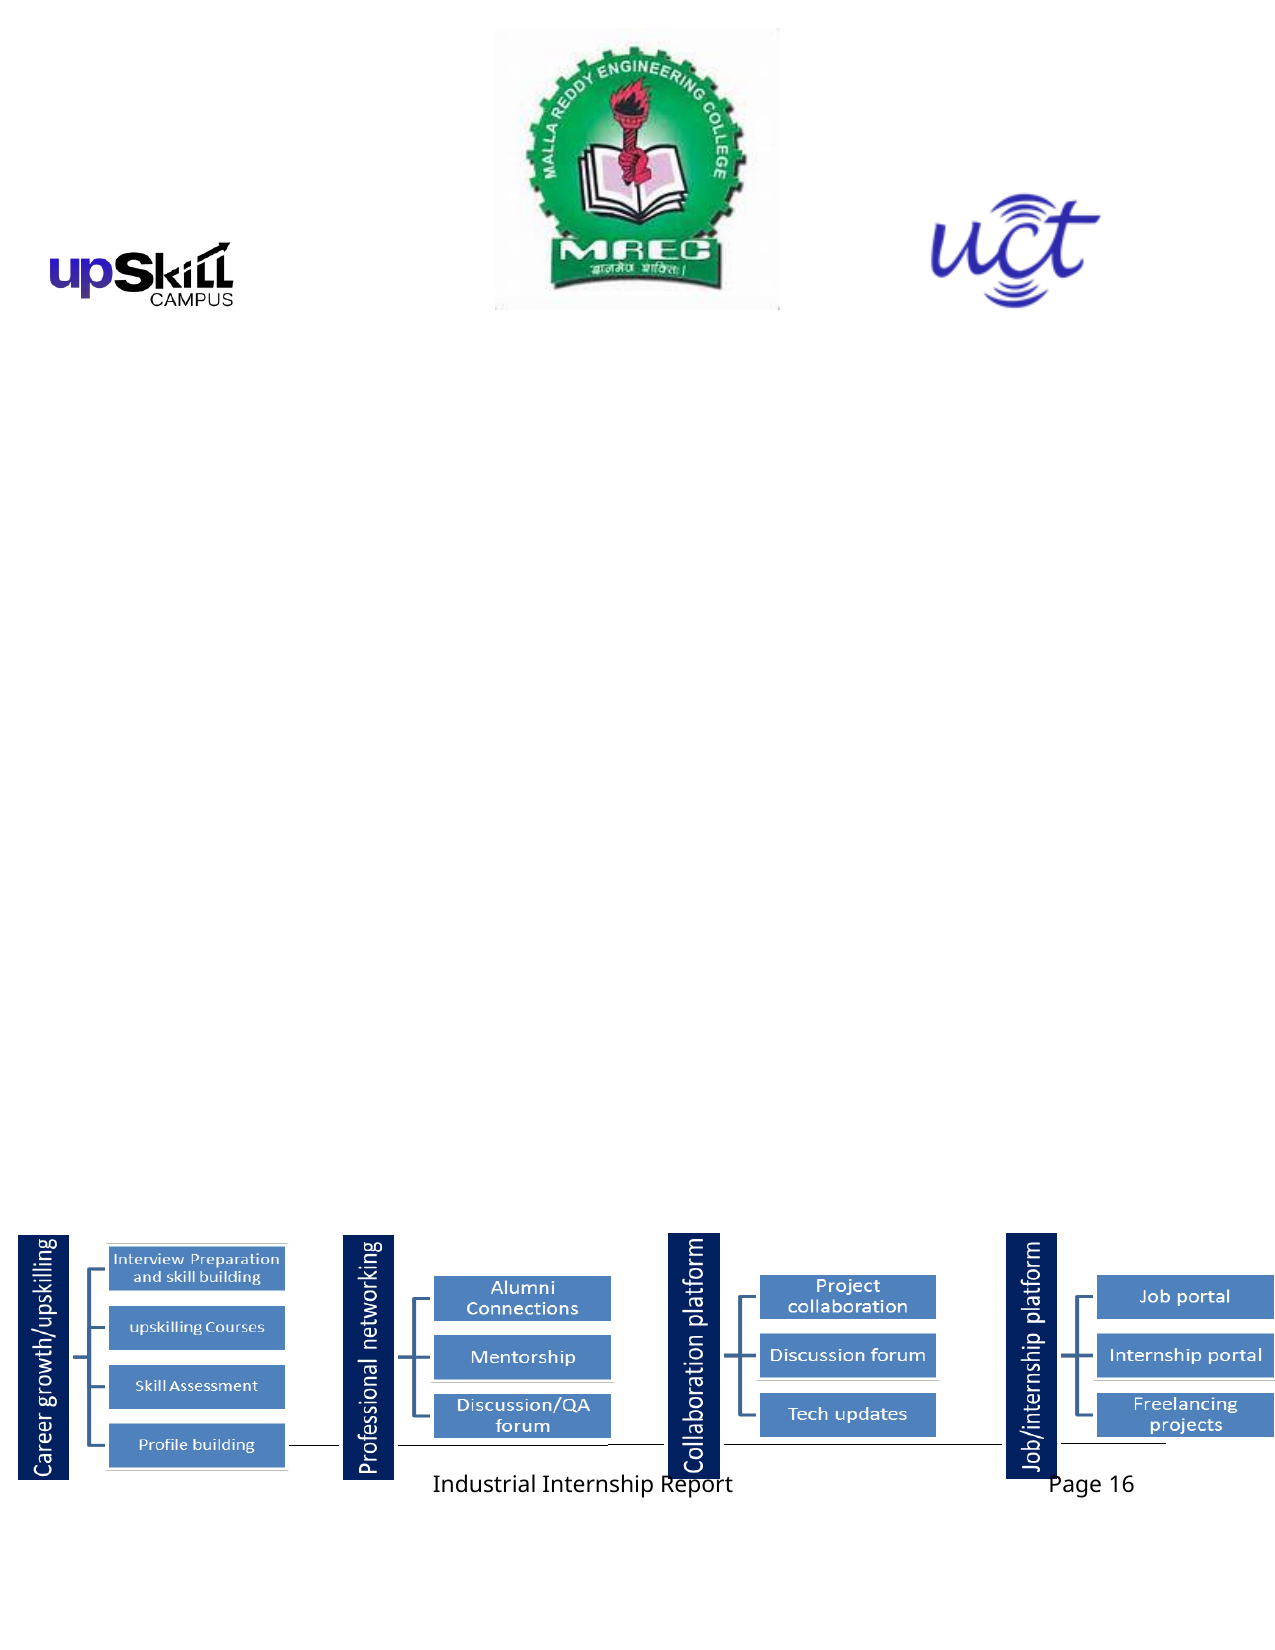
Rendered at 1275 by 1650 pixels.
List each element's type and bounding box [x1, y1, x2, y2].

picture [1052, 1477, 1059, 1483]
picture [1000, 1228, 1275, 1483]
picture [664, 1477, 671, 1483]
picture [662, 1228, 943, 1483]
picture [337, 1230, 618, 1484]
picture [12, 1230, 292, 1484]
